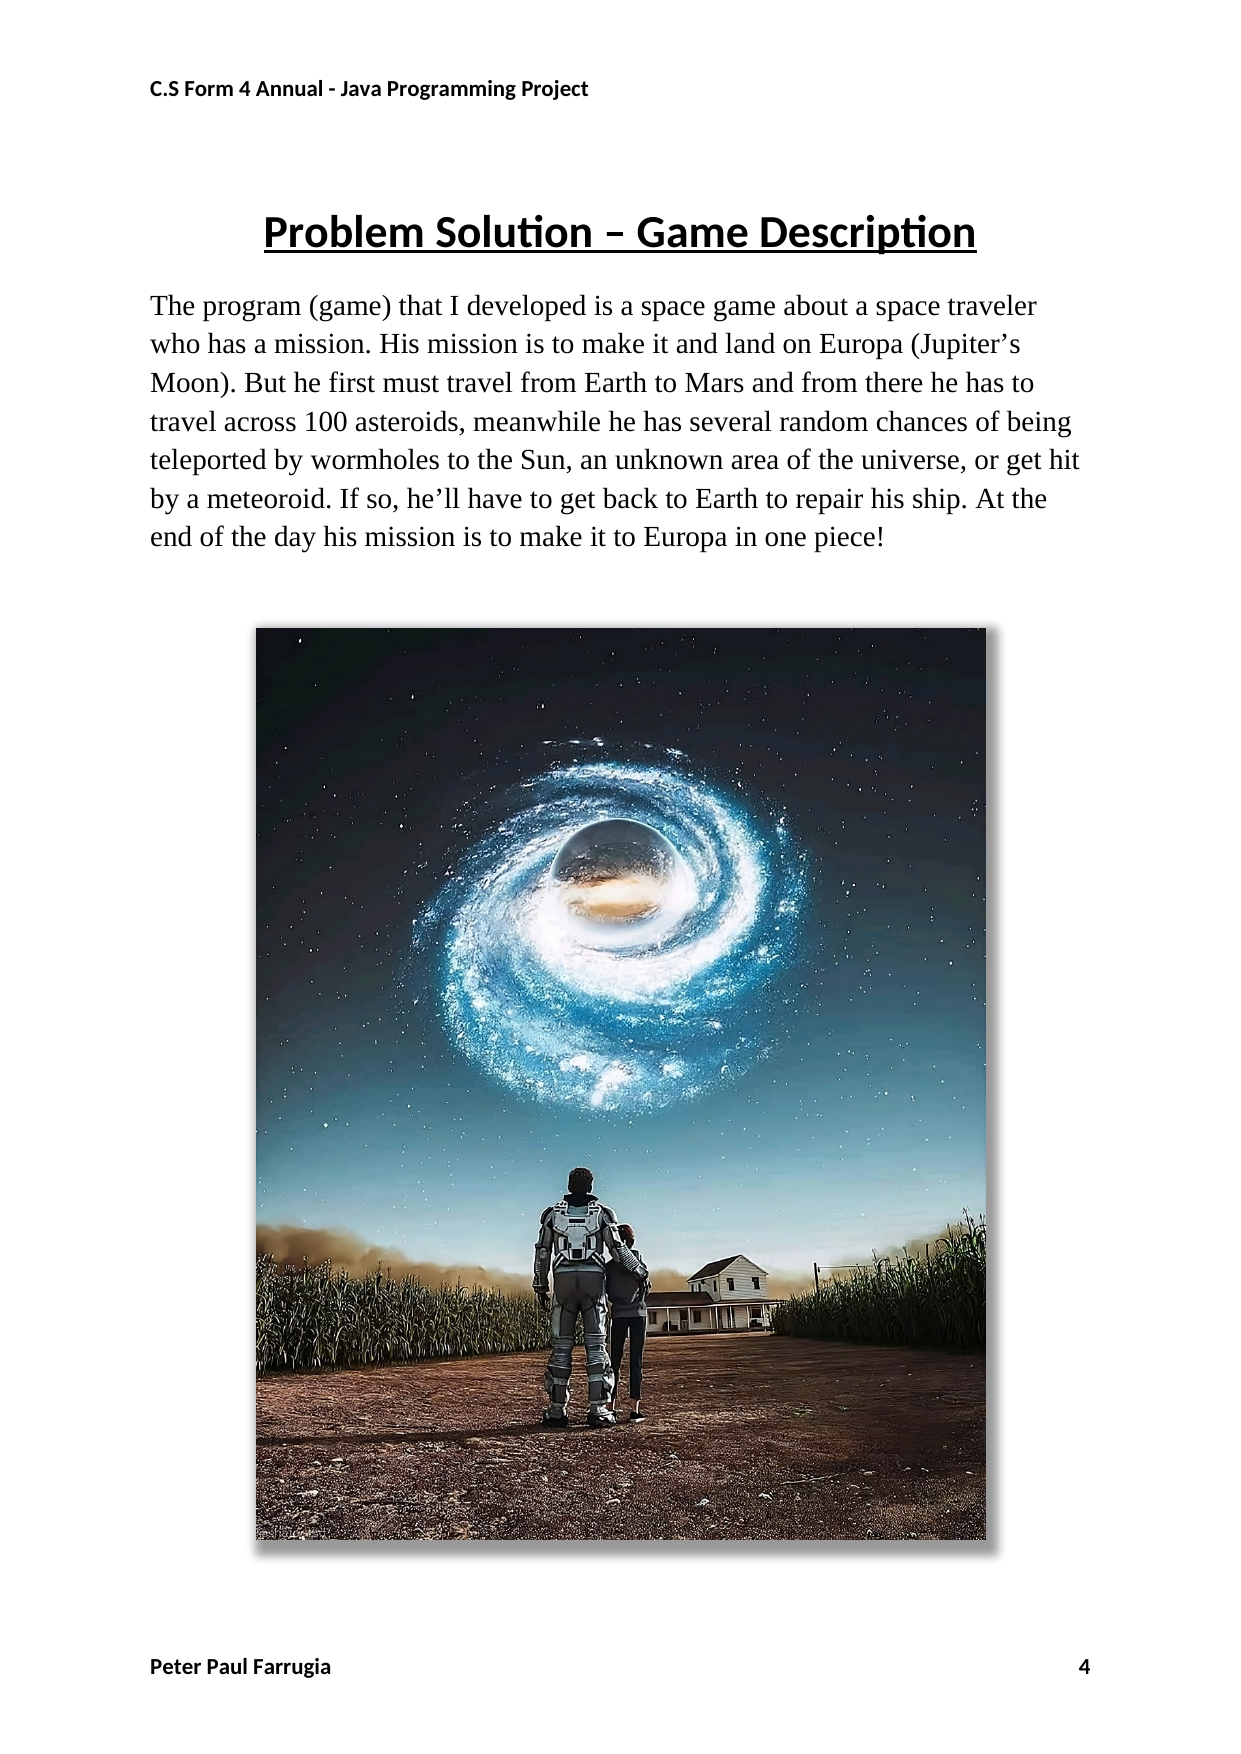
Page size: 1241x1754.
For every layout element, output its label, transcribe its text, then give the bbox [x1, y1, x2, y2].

picture [256, 628, 986, 1540]
text Problem Solution – Game Description [150, 203, 1090, 259]
text The program (game) that I developed is a space game about a space traveler who has a mission. His mission is to make it and land on Europa (Jupiter’s Moon). But he first must travel from Earth to Mars and from there he has to travel across 100 asteroids, meanwhile he has several random chances of being teleported by wormholes to the Sun, an unknown area of the universe, or get hit by a meteoroid. If so, he’ll have to get back to Earth to repair his ship. At the end of the day his mission is to make it to Europa in one piece! [150, 288, 1090, 553]
